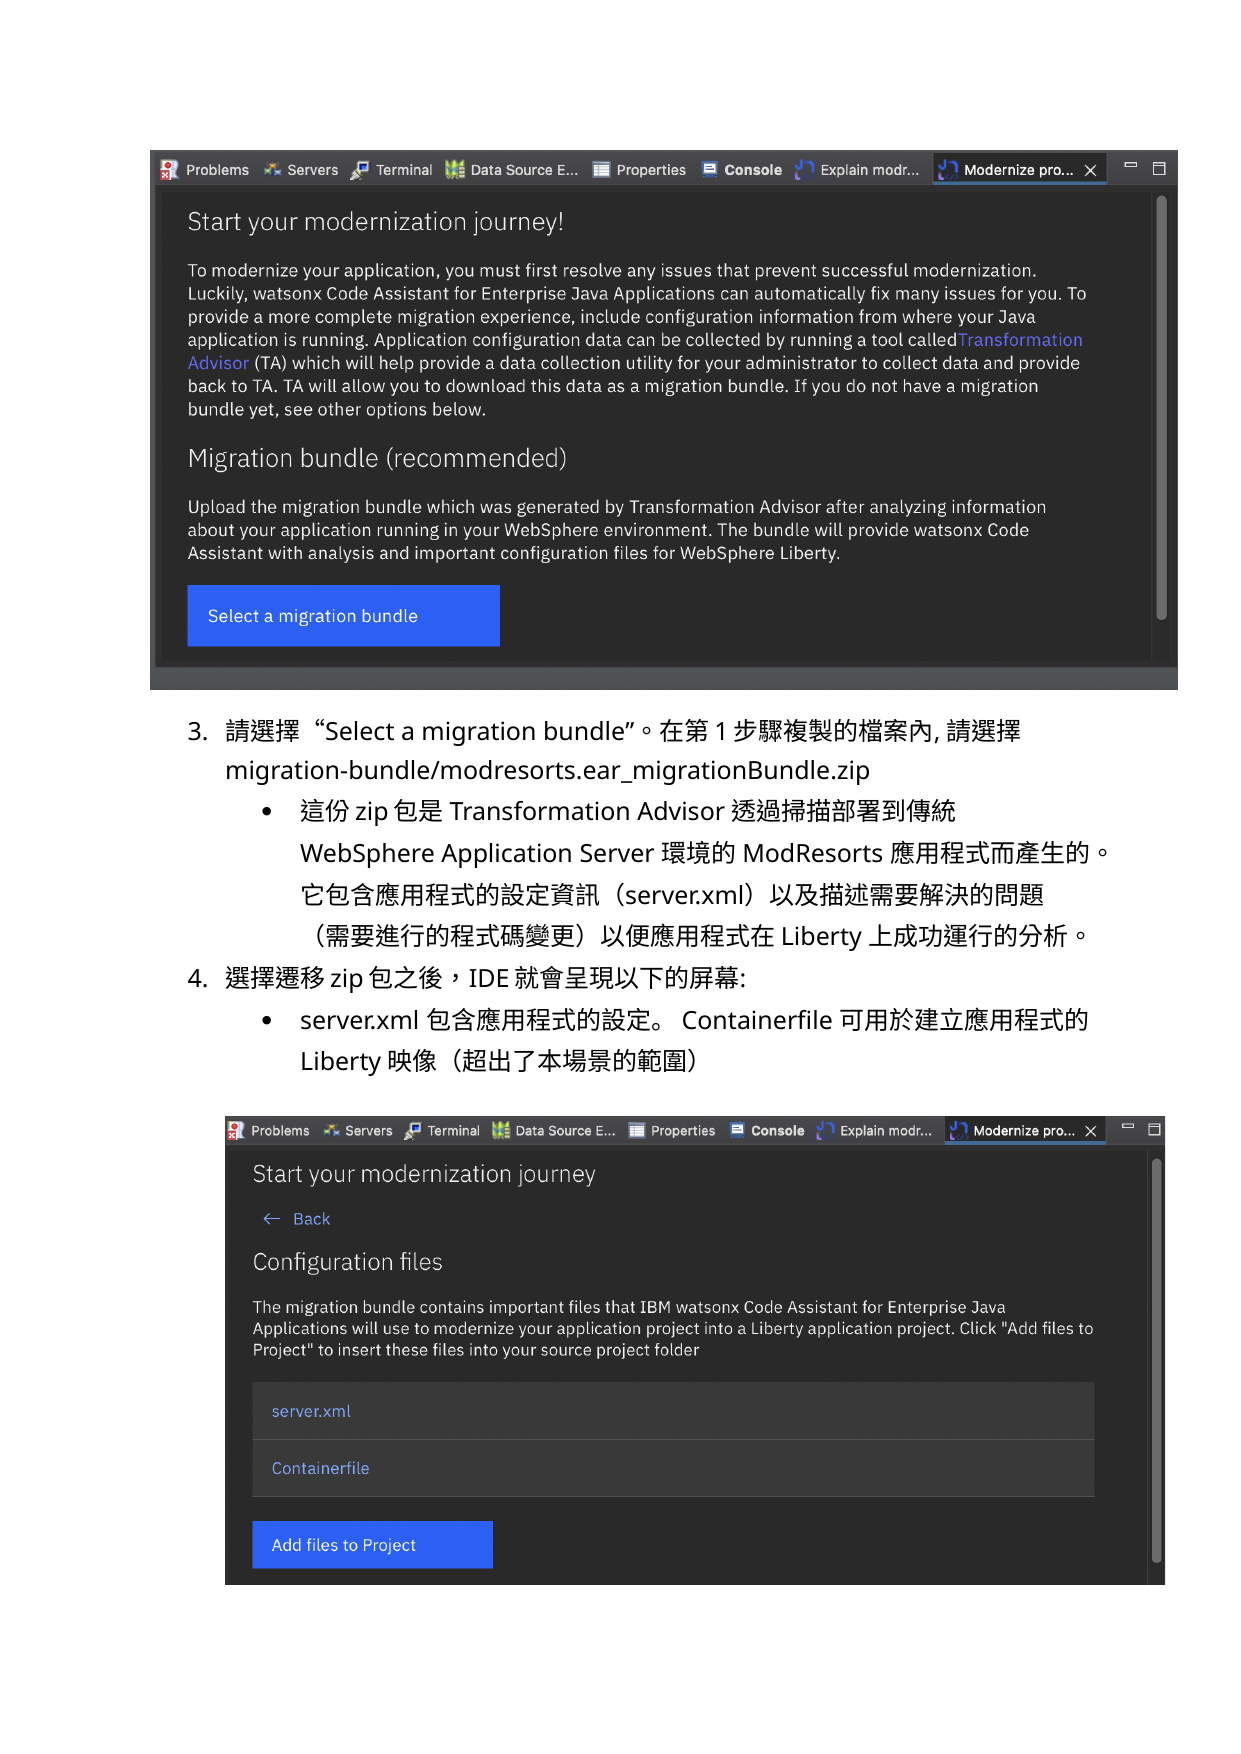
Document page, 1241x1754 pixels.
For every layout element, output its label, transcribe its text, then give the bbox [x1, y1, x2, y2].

list 請選擇“Select a migration bundle”。在第1步驟複製的檔案內, 請選擇migration-bundle/modresorts.ear_migrationBundle.zip [187, 711, 1090, 787]
picture [225, 1116, 1166, 1585]
list 這份zip包是 Transformation Advisor 透過掃描部署到傳統 WebSphere Application Server 環境的 ModResorts 應用程式而產生的。它包含應用程式的設定資訊（server.xml）以及描述需要解決的問題（需要進行的程式碼變更）以便應用程式在 Liberty 上成功運行的分析。 [262, 792, 1090, 953]
picture [150, 150, 1178, 690]
list server.xml 包含應用程式的設定。 Containerfile 可用於建立應用程式的 Liberty 映像（超出了本場景的範圍） [262, 1000, 1090, 1078]
list 選擇遷移zip包之後，IDE就會呈現以下的屏幕: [187, 958, 1090, 995]
